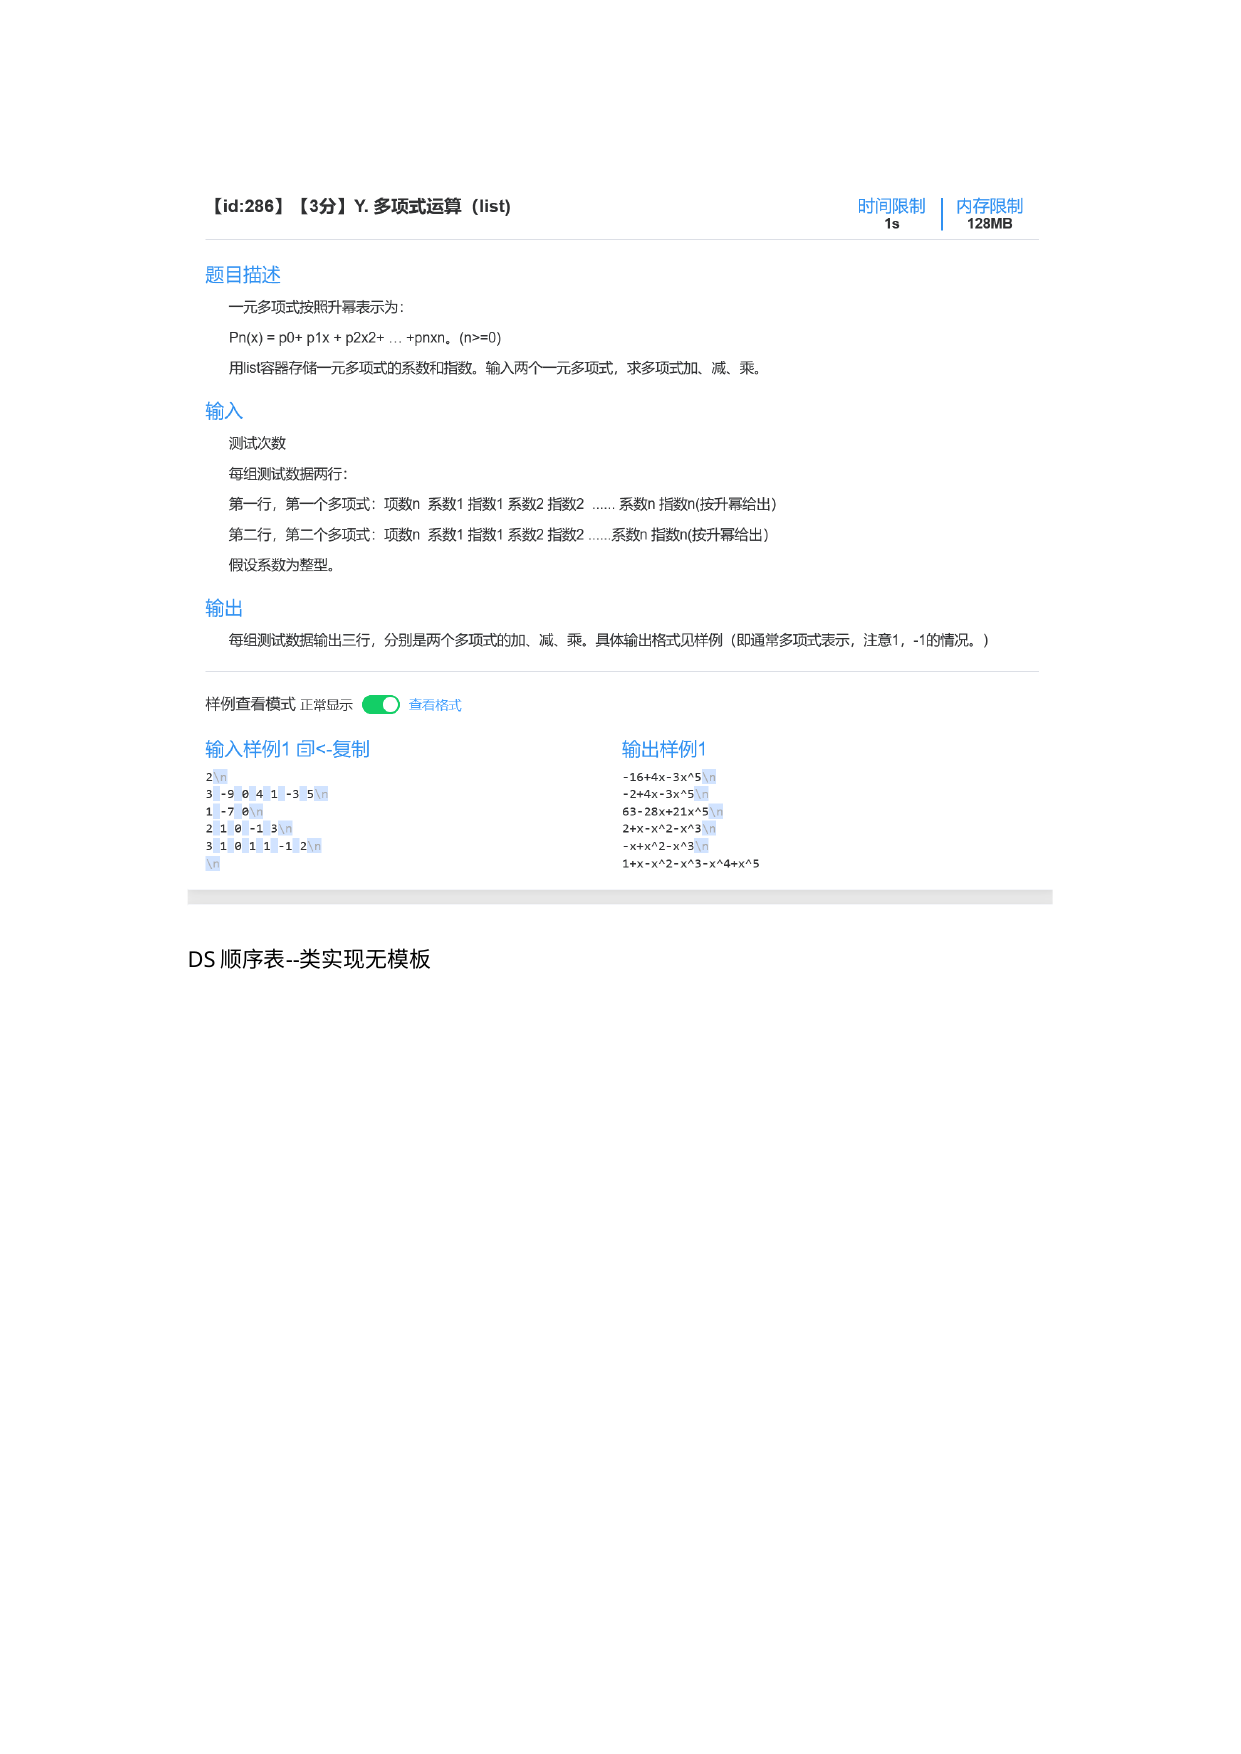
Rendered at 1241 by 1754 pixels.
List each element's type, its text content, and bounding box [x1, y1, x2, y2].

picture [187, 162, 1053, 910]
text DS顺序表--类实现无模板 [187, 942, 1053, 974]
